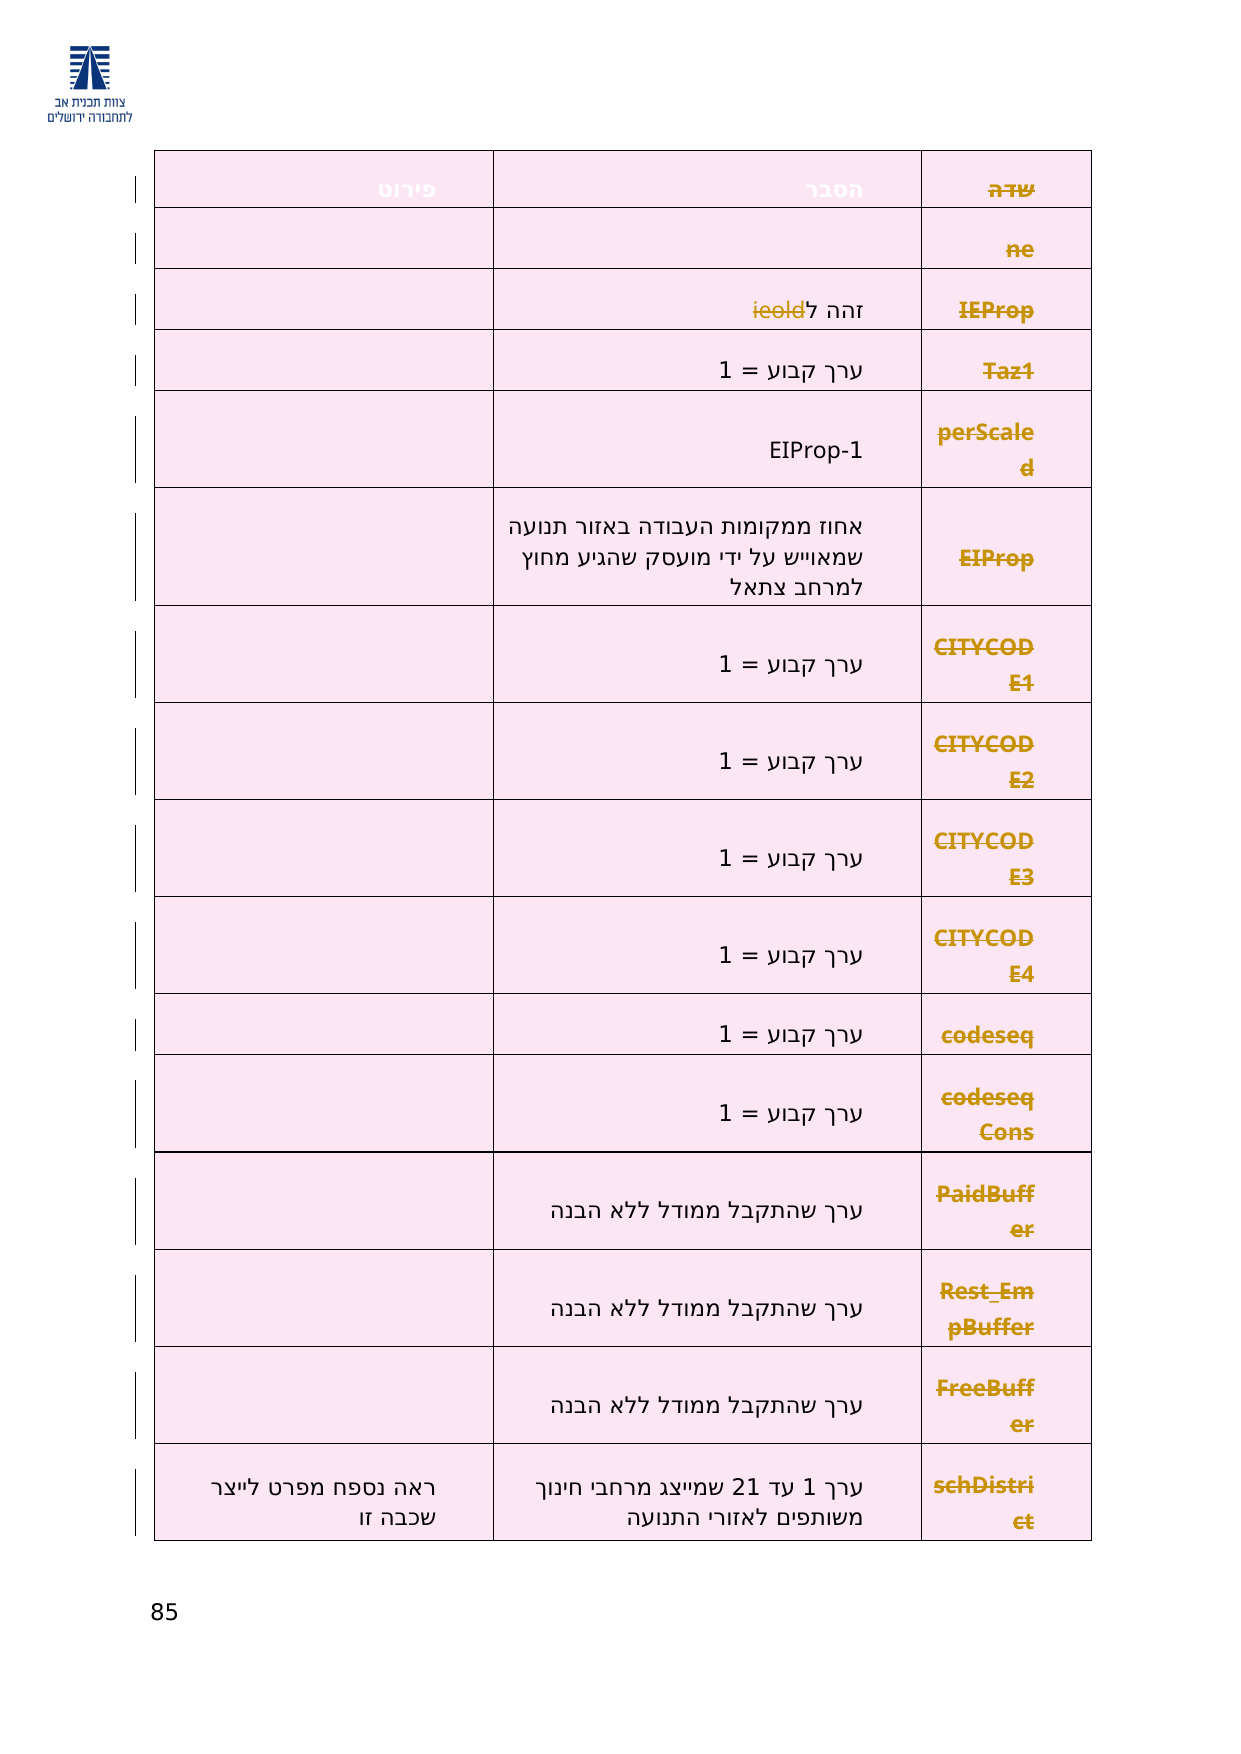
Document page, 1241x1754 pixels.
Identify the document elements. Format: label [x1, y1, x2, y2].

picture [28, 18, 150, 150]
